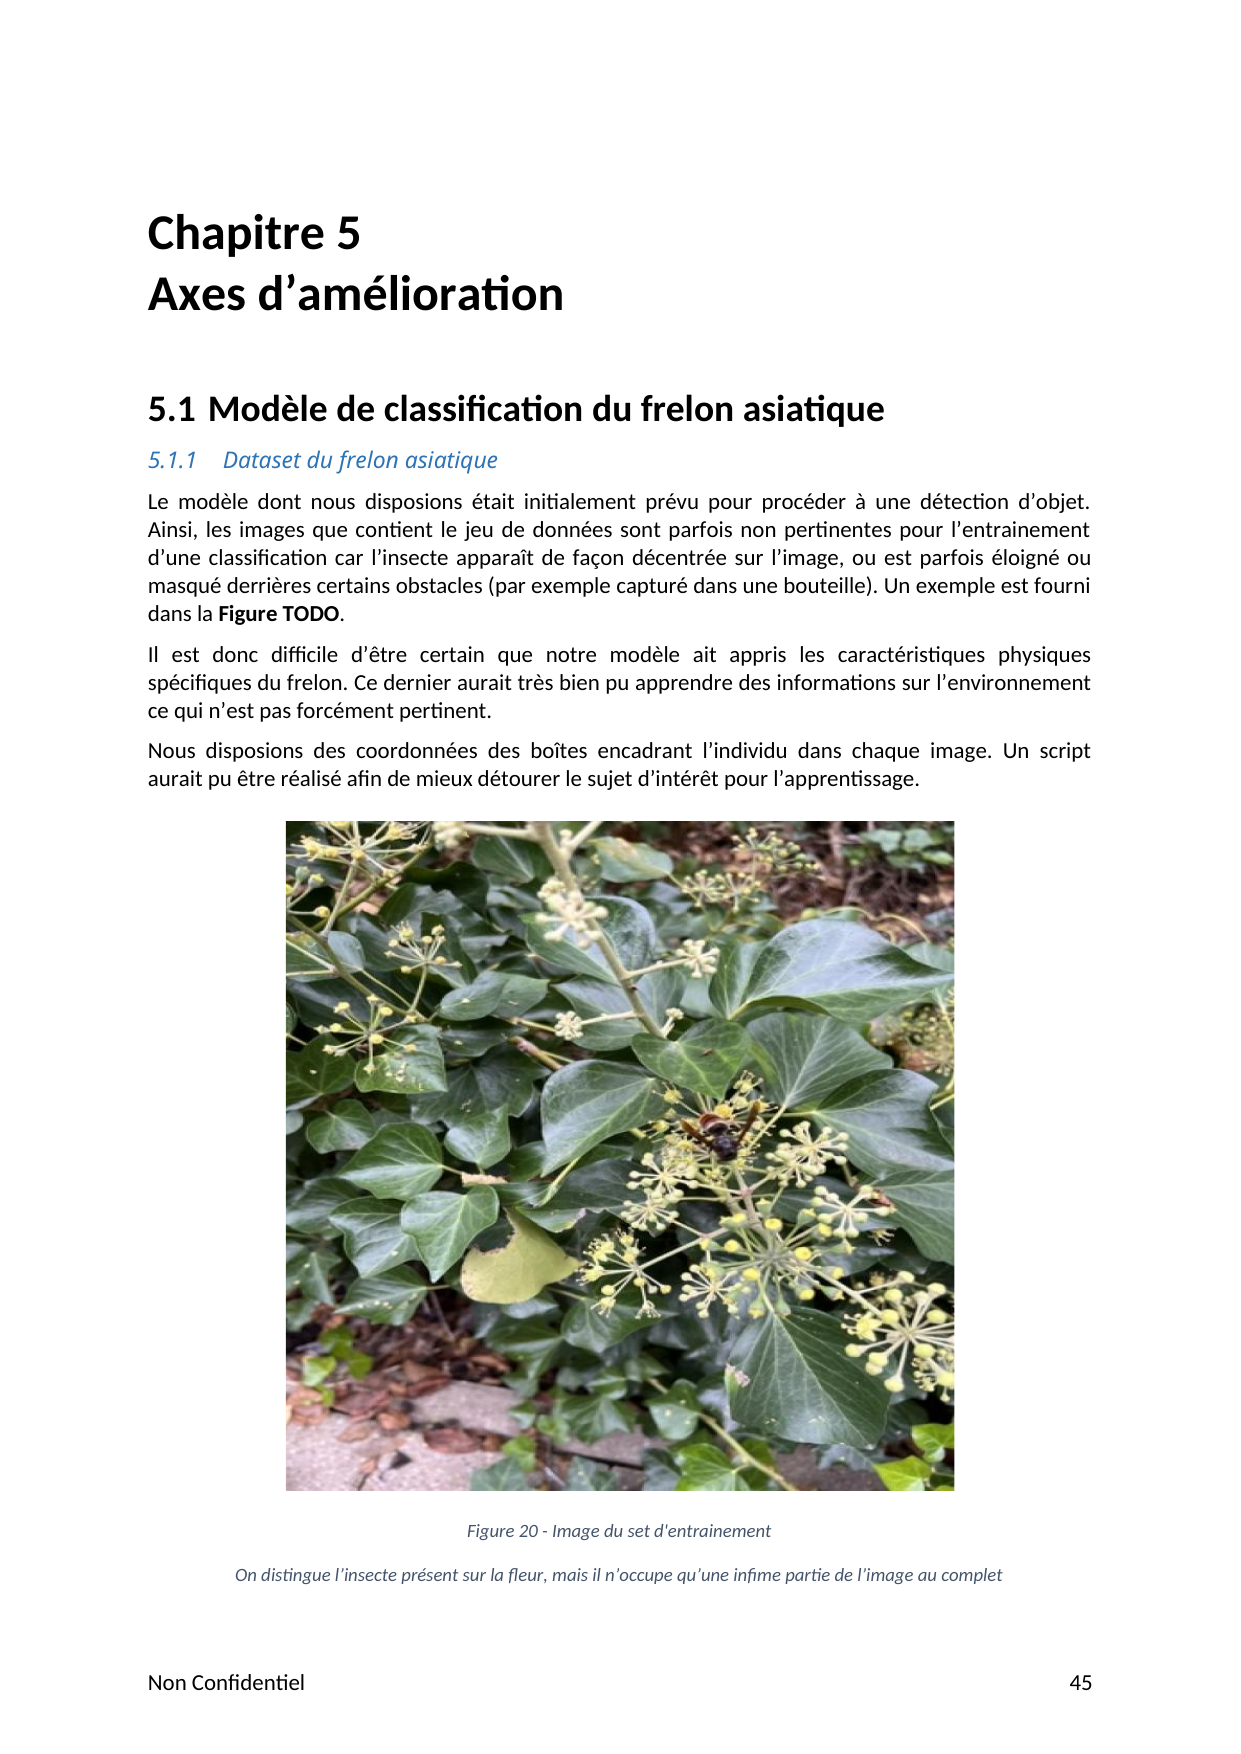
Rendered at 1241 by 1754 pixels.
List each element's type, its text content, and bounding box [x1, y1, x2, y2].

subtitle Axes d’amélioration [148, 201, 1093, 323]
subtitle Dataset du frelon asiatique [148, 443, 1093, 475]
text Il est donc difficile d’être certain que notre modèle ait appris les caractéristiques physiques spécifiques du frelon. Ce dernier aurait très bien pu apprendre des informations sur l’environnement ce qui n’est pas forcément pertinent. [148, 640, 1093, 724]
text Figure 20 - Image du set d'entrainement [148, 1519, 1093, 1542]
text Le modèle dont nous disposions était initialement prévu pour procéder à une détection d’objet. Ainsi, les images que contient le jeu de données sont parfois non pertinentes pour l’entrainement d’une classification car l’insecte apparaît de façon décentrée sur l’image, ou est parfois éloigné ou masqué derrières certains obstacles (par exemple capturé dans une bouteille). Un exemple est fourni dans la Figure TODO. [148, 487, 1093, 627]
subtitle Modèle de classification du frelon asiatique [148, 385, 1093, 431]
text On distingue l’insecte présent sur la fleur, mais il n’occupe qu’une infime partie de l’image au complet [148, 1563, 1093, 1586]
text Nous disposions des coordonnées des boîtes encadrant l’individu dans chaque image. Un script aurait pu être réalisé afin de mieux détourer le sujet d’intérêt pour l’apprentissage. [148, 736, 1093, 792]
picture [285, 821, 955, 1491]
